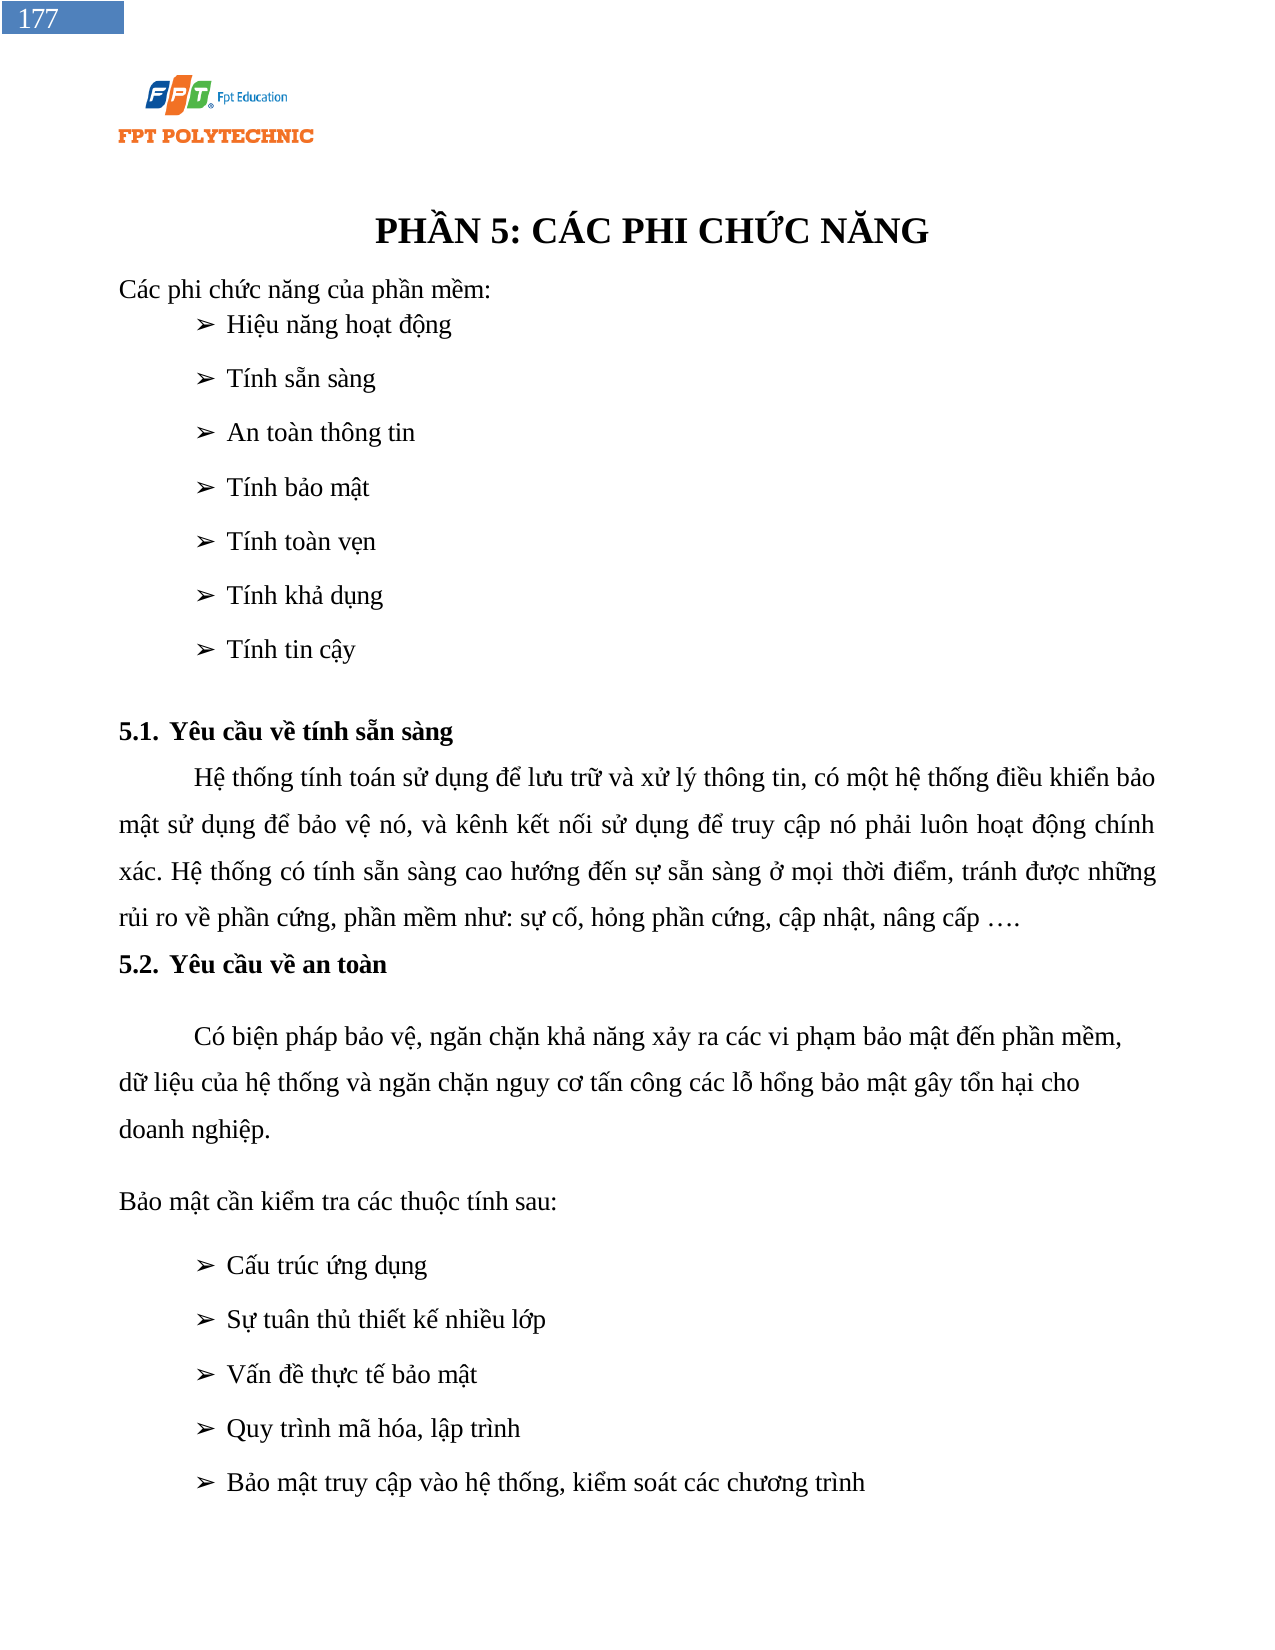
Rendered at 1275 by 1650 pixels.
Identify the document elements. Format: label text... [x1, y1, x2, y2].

list Quy trình mã hóa, lập trình [193, 1412, 1210, 1444]
text Hệ thống tính toán sử dụng để lưu trữ và xử lý thông tin, có một hệ thống điều khiển bảo mật sử dụng để bảo vệ nó, và kênh kết nối sử dụng để truy cập nó phải luôn hoạt động chính xác. Hệ thống có tính sẵn sàng cao hướng đến sự sẵn sàng ở mọi thời điểm, tránh được những rủi ro về phần cứng, phần mềm như: sự cố, hỏng phần cứng, cập nhật, nâng cấp …. [118, 761, 1156, 932]
list Tính toàn vẹn [193, 525, 1210, 557]
list Cấu trúc ứng dụng [193, 1249, 1210, 1281]
list Tính sẵn sàng [193, 362, 1210, 394]
list Vấn đề thực tế bảo mật [193, 1358, 1210, 1390]
list Tính khả dụng [193, 579, 1210, 611]
list Sự tuân thủ thiết kế nhiều lớp [193, 1303, 1210, 1335]
list Bảo mật truy cập vào hệ thống, kiểm soát các chương trình [193, 1466, 1210, 1498]
text Các phi chức năng của phần mềm: [118, 273, 1210, 304]
text Bảo mật cần kiểm tra các thuộc tính sau: [118, 1184, 1210, 1216]
list Tính tin cậy [193, 633, 1210, 665]
subtitle PHẦN 5: CÁC PHI CHỨC NĂNG [169, 209, 1136, 252]
list An toàn thông tin [193, 417, 1210, 448]
list Tính bảo mật [193, 471, 1210, 502]
text Có biện pháp bảo vệ, ngăn chặn khả năng xảy ra các vi phạm bảo mật đến phần mềm, dữ liệu của hệ thống và ngăn chặn nguy cơ tấn công các lỗ hổng bảo mật gây tổn hại cho doanh nghiệp. [118, 1020, 1152, 1144]
subtitle Yêu cầu về an toàn [118, 948, 1210, 979]
list Hiệu năng hoạt động [193, 308, 1210, 340]
subtitle Yêu cầu về tính sẵn sàng [118, 715, 1210, 746]
picture [118, 75, 314, 143]
